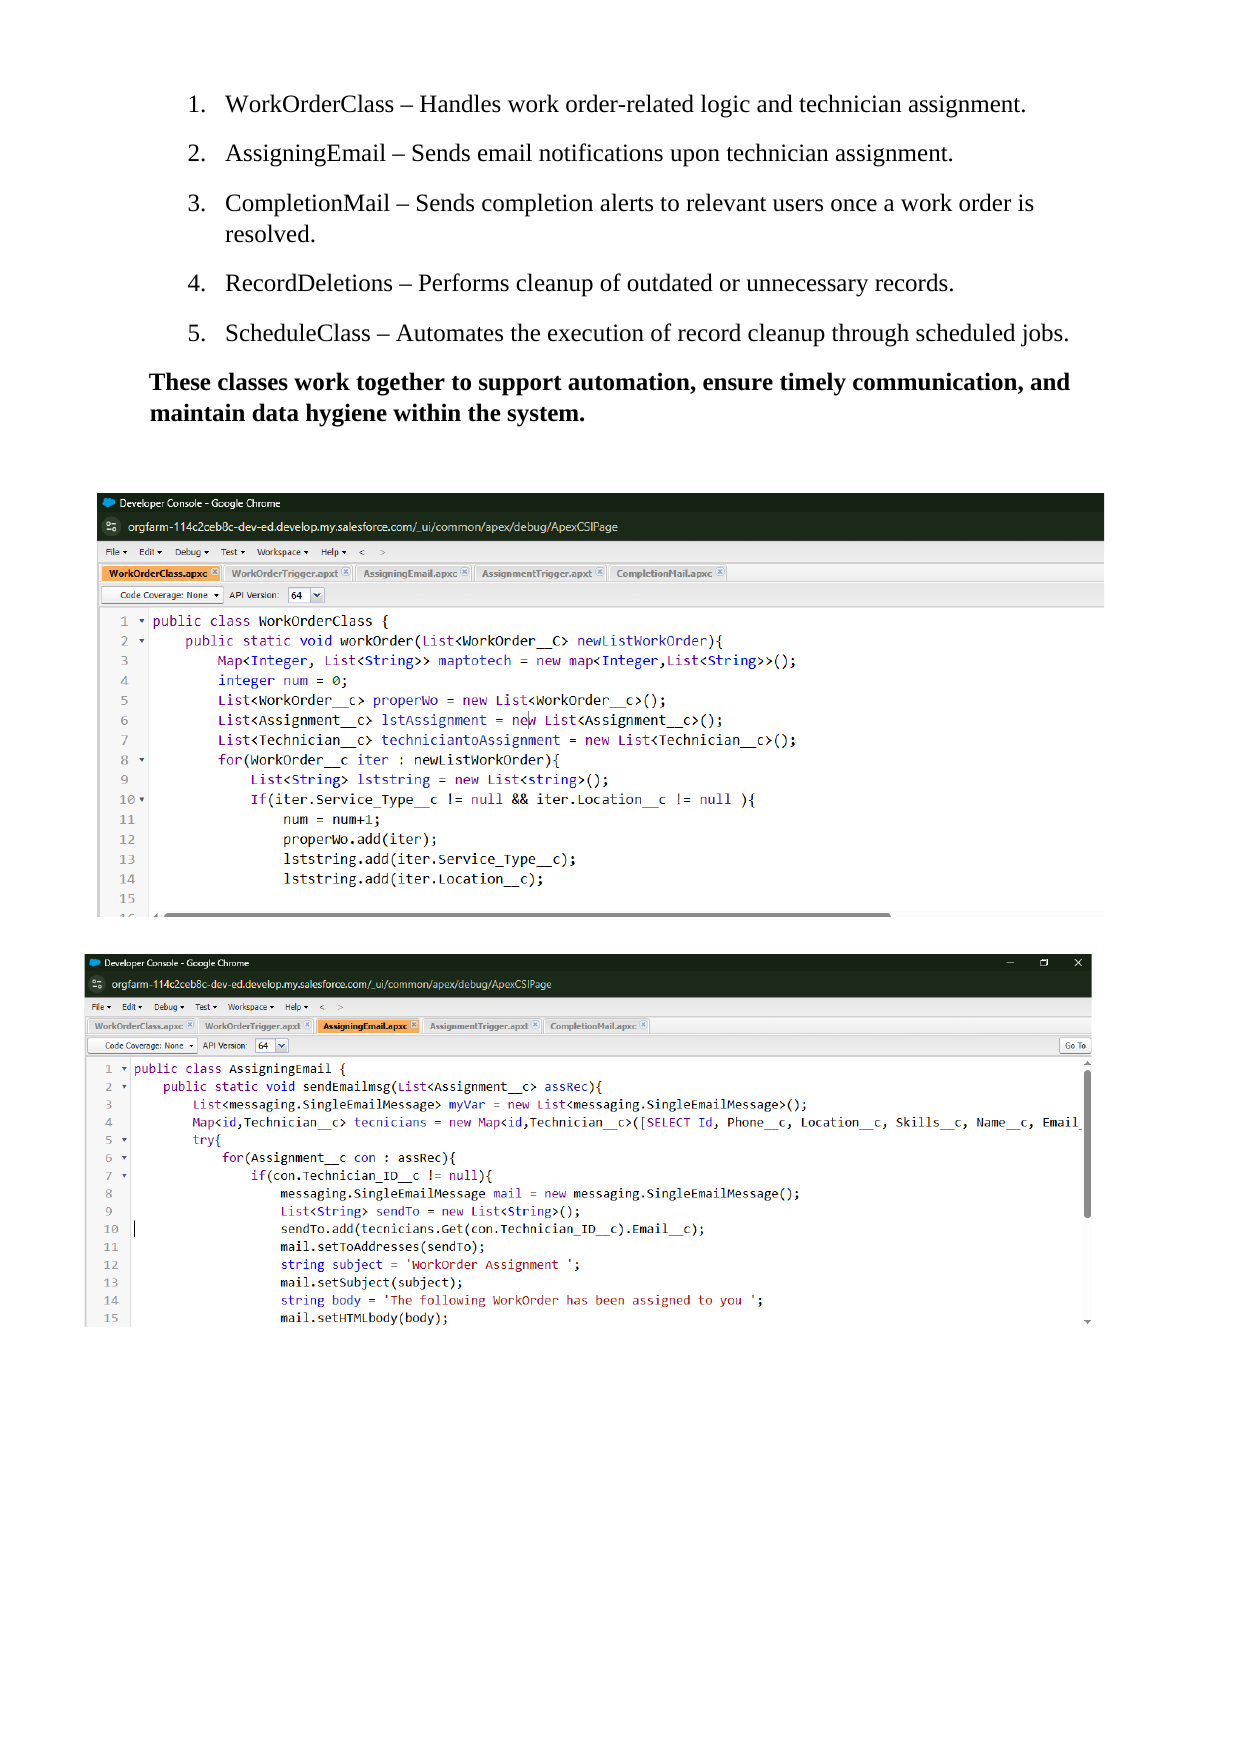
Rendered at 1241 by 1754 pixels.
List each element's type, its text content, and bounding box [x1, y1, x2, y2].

list WorkOrderClass – Handles work order-related logic and technician assignment. [187, 89, 1090, 117]
list RecordDeletions – Performs cleanup of outdated or unnecessary records. [187, 268, 1090, 297]
picture [97, 493, 1105, 917]
list ScheduleClass – Automates the execution of record cleanup through scheduled jobs. [187, 318, 1090, 346]
picture [84, 954, 1092, 1327]
list AssigningEmail – Sends email notifications upon technician assignment. [187, 138, 1090, 167]
list CompletionMail – Sends completion alerts to relevant users once a work order is resolved. [187, 188, 1090, 247]
text These classes work together to support automation, ensure timely communication, and maintain data hygiene within the system. [148, 367, 1090, 427]
